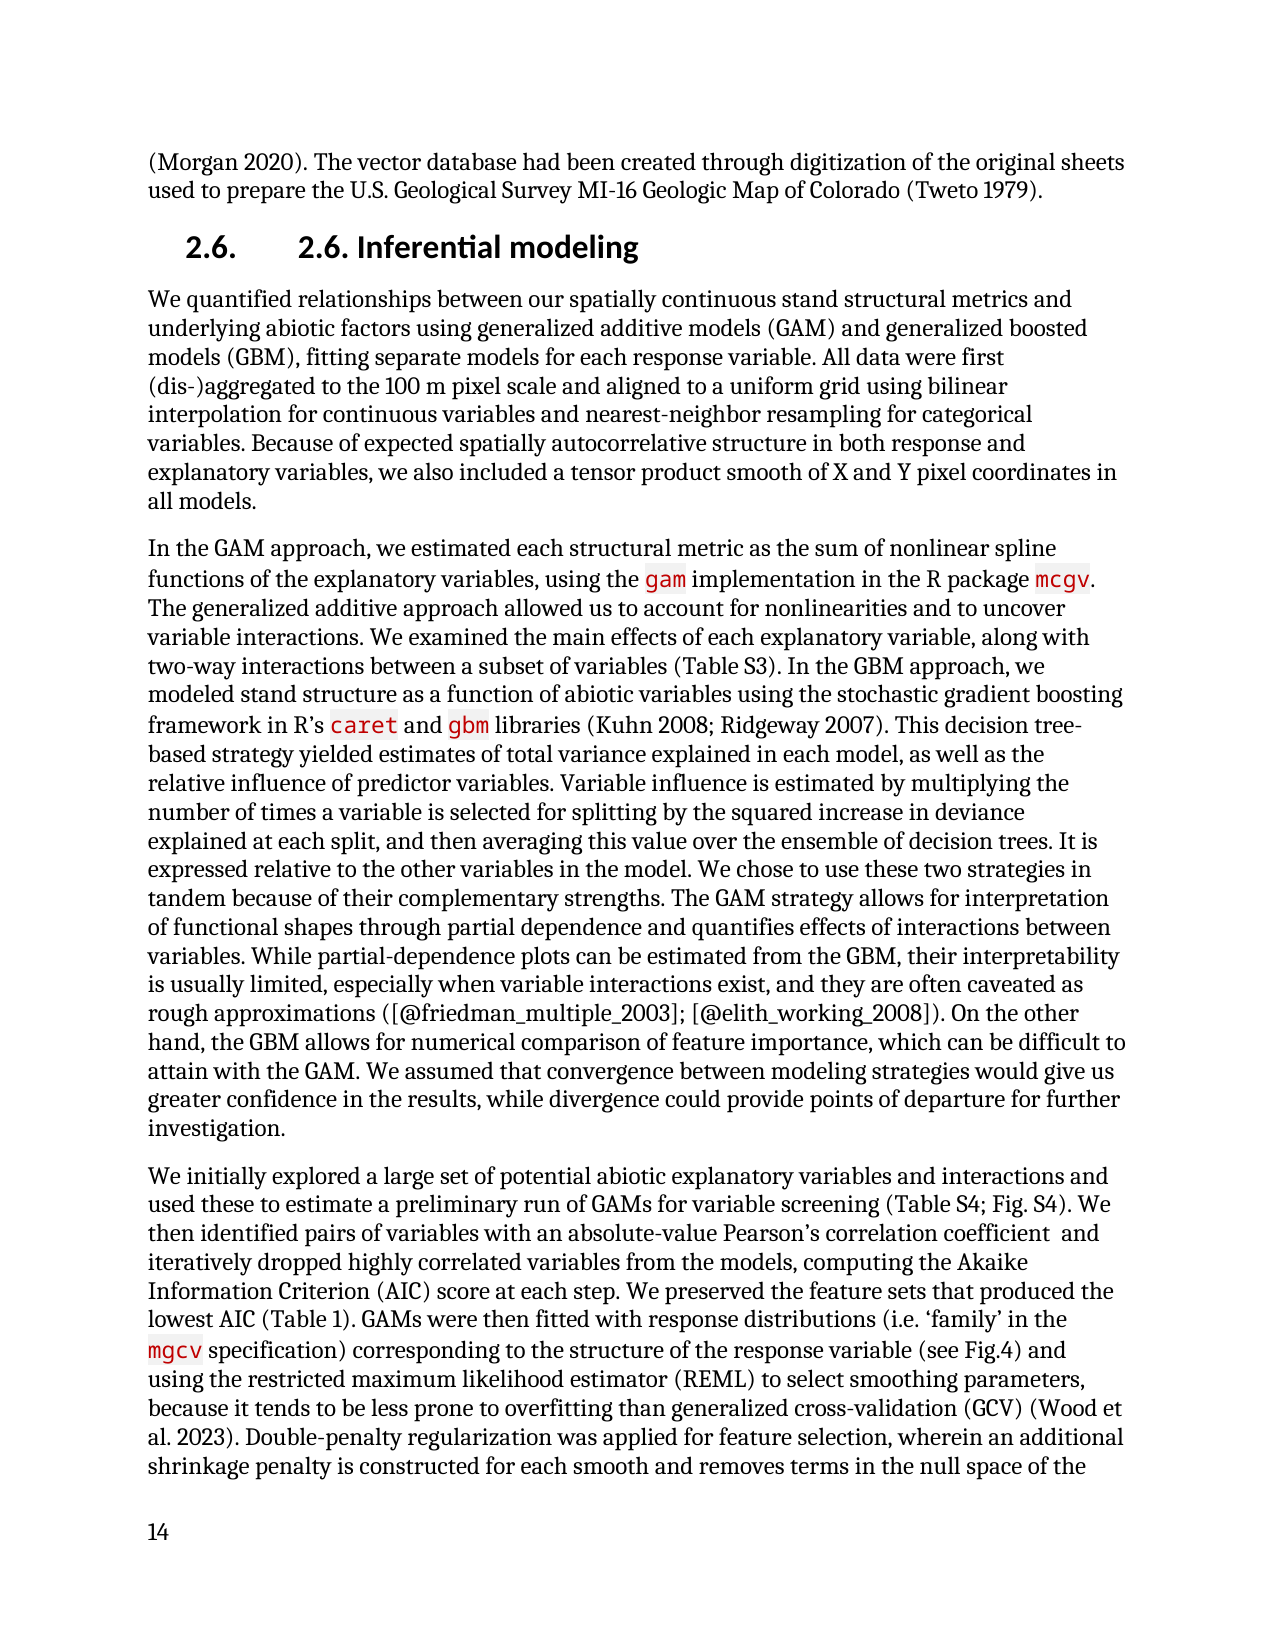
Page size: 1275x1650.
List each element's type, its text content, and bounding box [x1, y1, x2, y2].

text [148, 148, 1127, 205]
text We quantified relationships between our spatially continuous stand structural metrics and underlying abiotic factors using generalized additive models (GAM) and generalized boosted models (GBM), fitting separate models for each response variable. All data were first (dis-)aggregated to the 100 m pixel scale and aligned to a uniform grid using bilinear interpolation for continuous variables and nearest-neighbor resampling for categorical variables. Because of expected spatially autocorrelative structure in both response and explanatory variables, we also included a tensor product smooth of X and Y pixel coordinates in all models. [148, 285, 1127, 515]
subtitle 2.6. Inferential modeling [185, 226, 1127, 267]
text In the GAM approach, we estimated each structural metric as the sum of nonlinear spline functions of the explanatory variables, using the gam implementation in the R package mcgv. The generalized additive approach allowed us to account for nonlinearities and to uncover variable interactions. We examined the main effects of each explanatory variable, along with two-way interactions between a subset of variables (Table S3). In the GBM approach, we modeled stand structure as a function of abiotic variables using the stochastic gradient boosting framework in R’s caret and gbm libraries (Kuhn 2008; Ridgeway 2007). This decision tree-based strategy yielded estimates of total variance explained in each model, as well as the relative influence of predictor variables. Variable influence is estimated by multiplying the number of times a variable is selected for splitting by the squared increase in deviance explained at each split, and then averaging this value over the ensemble of decision trees. It is expressed relative to the other variables in the model. We chose to use these two strategies in tandem because of their complementary strengths. The GAM strategy allows for interpretation of functional shapes through partial dependence and quantifies effects of interactions between variables. While partial-dependence plots can be estimated from the GBM, their interpretability is usually limited, especially when variable interactions exist, and they are often caveated as rough approximations ([@friedman_multiple_2003]; [@elith_working_2008]). On the other hand, the GBM allows for numerical comparison of feature importance, which can be difficult to attain with the GAM. We assumed that convergence between modeling strategies would give us greater confidence in the results, while divergence could provide points of departure for further investigation. [148, 534, 1127, 1143]
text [148, 1162, 1127, 1480]
